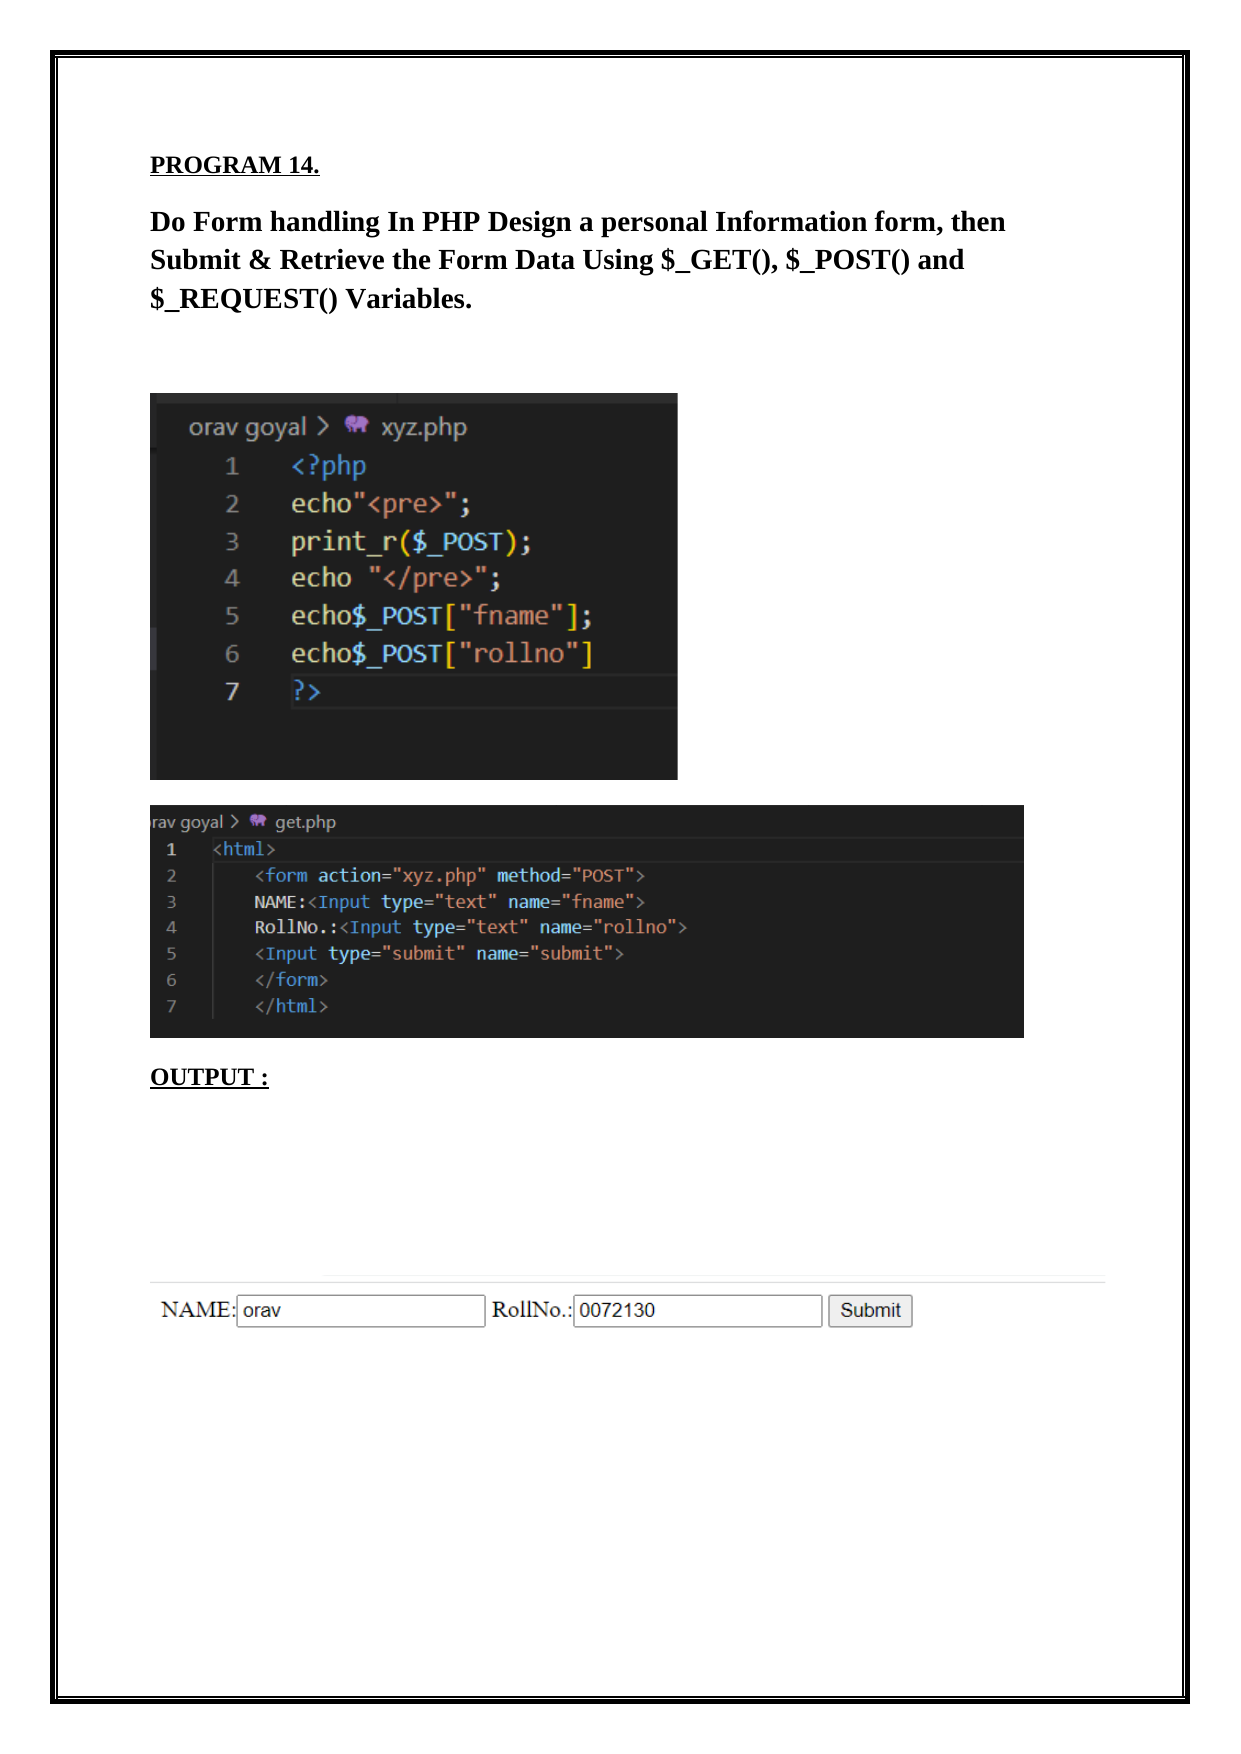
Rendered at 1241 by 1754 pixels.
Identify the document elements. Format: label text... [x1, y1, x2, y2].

text OUTPUT : [150, 1062, 1090, 1091]
picture [150, 1275, 1106, 1437]
picture [150, 805, 1024, 1038]
text Do Form handling In PHP Design a personal Information form, then Submit & Retrieve the Form Data Using $_GET(), $_POST() and $_REQUEST() Variables. [150, 204, 1090, 314]
picture [150, 393, 678, 780]
text PROGRAM 14. [150, 150, 1090, 179]
